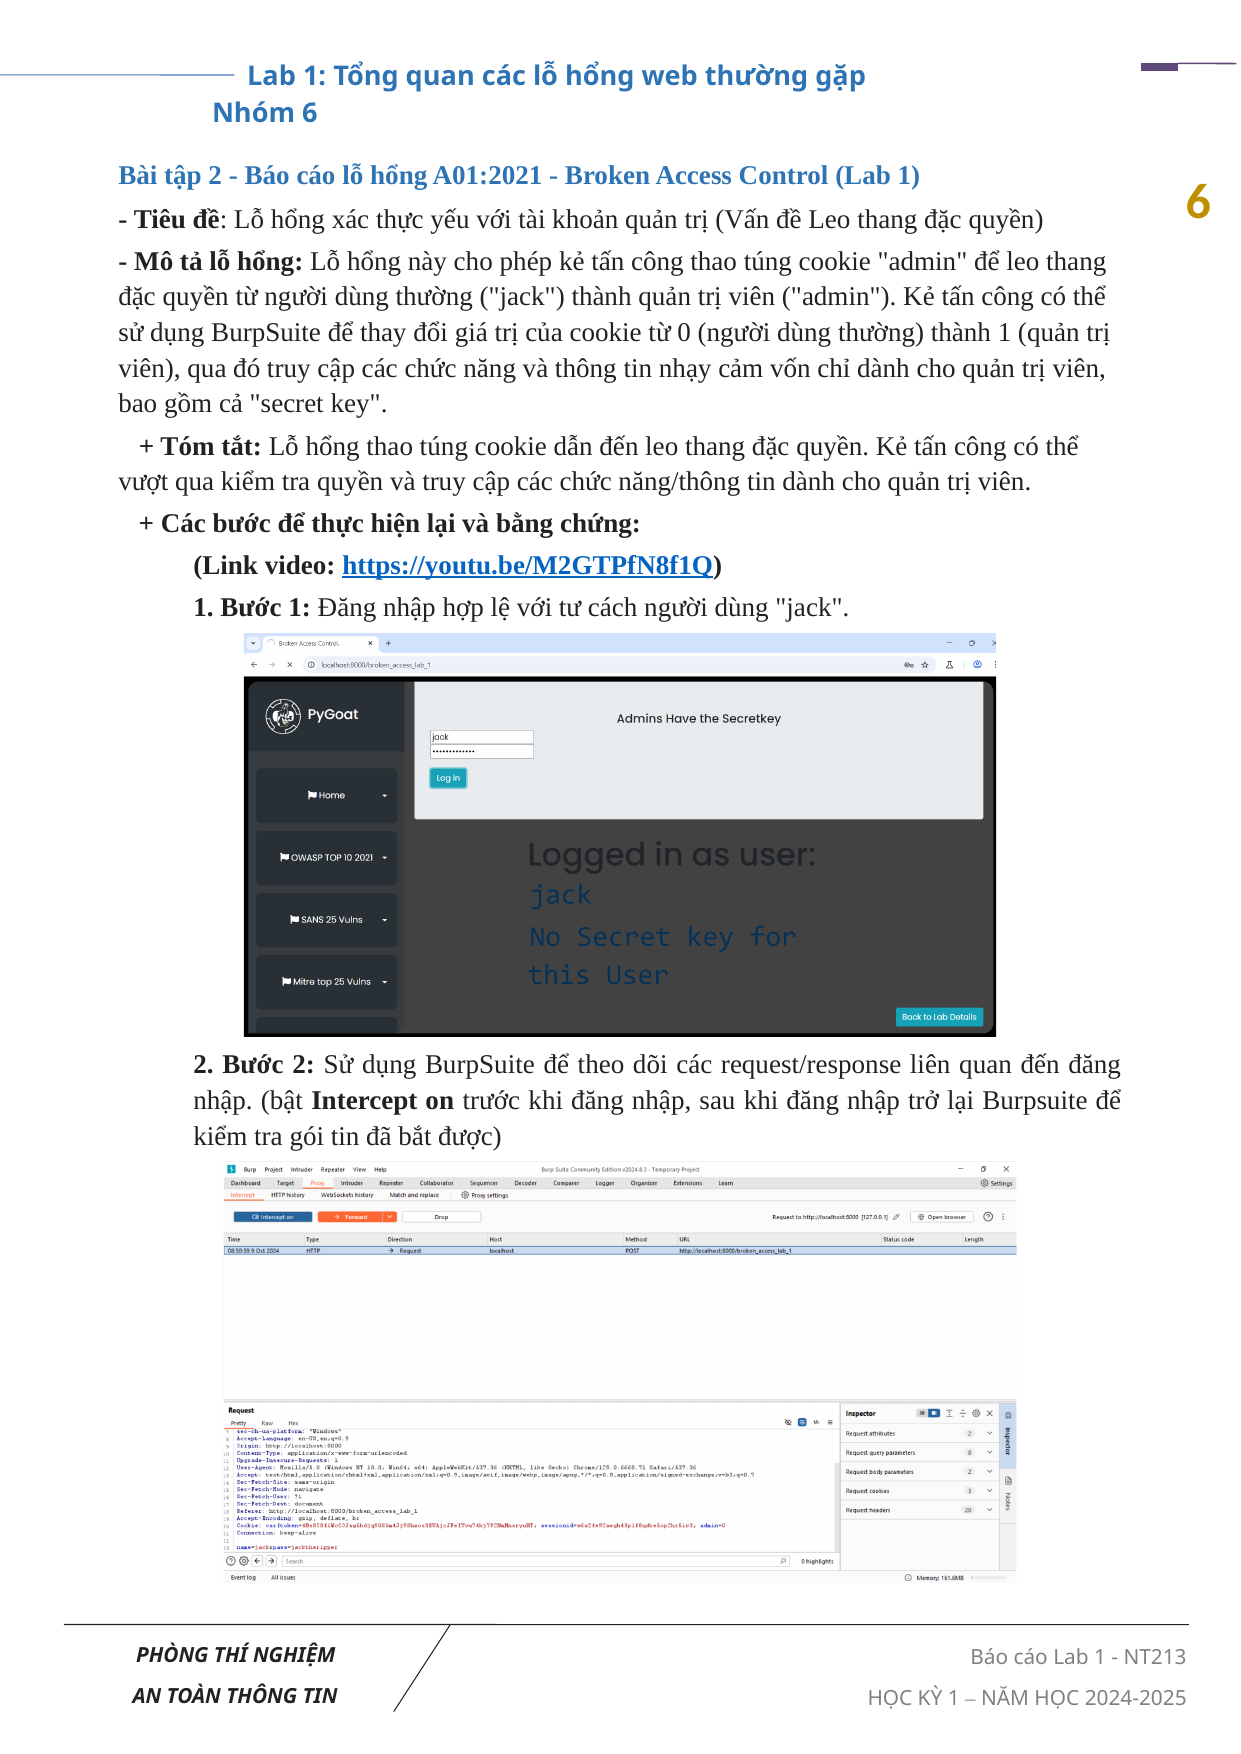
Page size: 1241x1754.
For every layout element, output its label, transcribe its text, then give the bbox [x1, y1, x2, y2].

picture [223, 1161, 1017, 1583]
text + Tóm tắt: Lỗ hổng thao túng cookie dẫn đến leo thang đặc quyền. Kẻ tấn công có thể vượt qua kiểm tra quyền và truy cập các chức năng/thông tin dành cho quản trị viên. [118, 429, 1122, 496]
text - Mô tả lỗ hổng: Lỗ hổng này cho phép kẻ tấn công thao túng cookie "admin" để leo thang đặc quyền từ người dùng thường ("jack") thành quản trị viên ("admin"). Kẻ tấn công có thể sử dụng BurpSuite để thay đổi giá trị của cookie từ 0 (người dùng thường) thành 1 (quản trị viên), qua đó truy cập các chức năng và thông tin nhạy cảm vốn chỉ dành cho quản trị viên, bao gồm cả "secret key". [118, 245, 1122, 419]
list 2. Bước 2: Sử dụng BurpSuite để theo dõi các request/response liên quan đến đăng nhập. (bật Intercept on trước khi đăng nhập, sau khi đăng nhập trở lại Burpsuite để kiểm tra gói tin đã bắt được) [193, 1048, 1122, 1151]
text Bài tập 2 - Báo cáo lỗ hổng A01:2021 - Broken Access Control (Lab 1) [118, 159, 1122, 190]
text + Các bước để thực hiện lại và bằng chứng: [118, 507, 1122, 538]
text - Tiêu đề: Lỗ hổng xác thực yếu với tài khoản quản trị (Vấn đề Leo thang đặc quyền) [118, 203, 1122, 234]
list 1. Bước 1: Đăng nhập hợp lệ với tư cách người dùng "jack". [193, 591, 1122, 622]
picture [243, 633, 997, 1037]
text (Link video: https://youtu.be/M2GTPfN8f1Q) [118, 549, 1122, 580]
